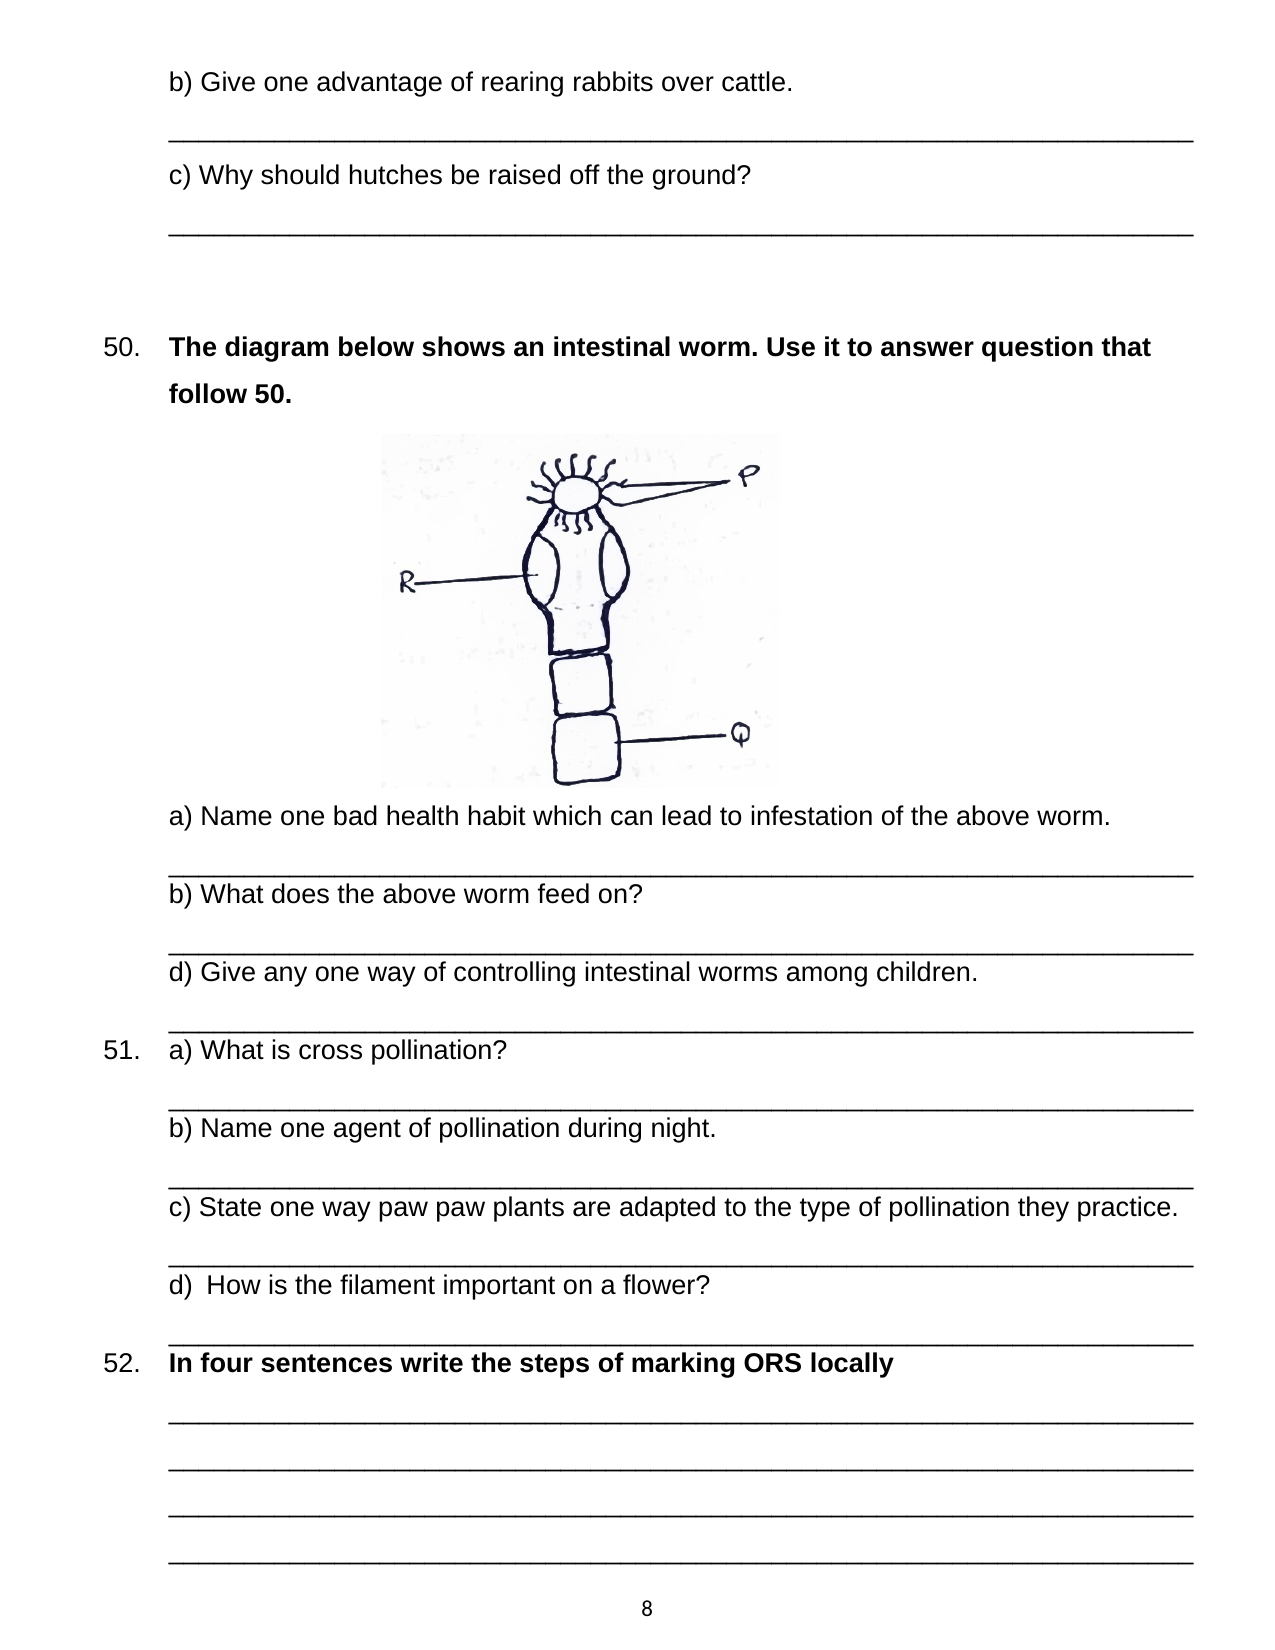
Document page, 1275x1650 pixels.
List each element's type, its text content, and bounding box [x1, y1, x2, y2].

list In four sentences write the steps of marking ORS locally [103, 1347, 1200, 1378]
list The diagram below shows an intestinal worm. Use it to answer question that follow 50. [103, 331, 1200, 409]
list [169, 1534, 1200, 1566]
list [169, 206, 1200, 237]
list ____________________________________________________________________ [169, 1237, 1200, 1269]
list ____________________________________________________________________ [169, 925, 1200, 956]
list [169, 1394, 1200, 1425]
list ____________________________________________________________________ [169, 1081, 1200, 1112]
list b) Give one advantage of rearing rabbits over cattle. [169, 66, 1200, 97]
list How is the filament important on a flower? [169, 1269, 1200, 1300]
list b) Name one agent of pollination during night. [169, 1112, 1200, 1144]
list ____________________________________________________________________ [169, 1159, 1200, 1191]
list ____________________________________________________________________ [169, 847, 1200, 878]
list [169, 1487, 1200, 1519]
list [169, 1441, 1200, 1472]
list a) Name one bad health habit which can lead to infestation of the above worm. [169, 800, 1200, 831]
list c) Why should hutches be raised off the ground? [169, 159, 1200, 191]
list b) What does the above worm feed on? [169, 878, 1200, 909]
list a) What is cross pollination? [103, 1034, 1200, 1066]
picture [381, 434, 780, 788]
list ____________________________________________________________________ [169, 1003, 1200, 1034]
list d) Give any one way of controlling intestinal worms among children. [169, 956, 1200, 987]
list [169, 112, 1200, 144]
list c) State one way paw paw plants are adapted to the type of pollination they practice. [169, 1191, 1200, 1222]
text ____________________________________________________________________ [169, 1316, 1200, 1347]
